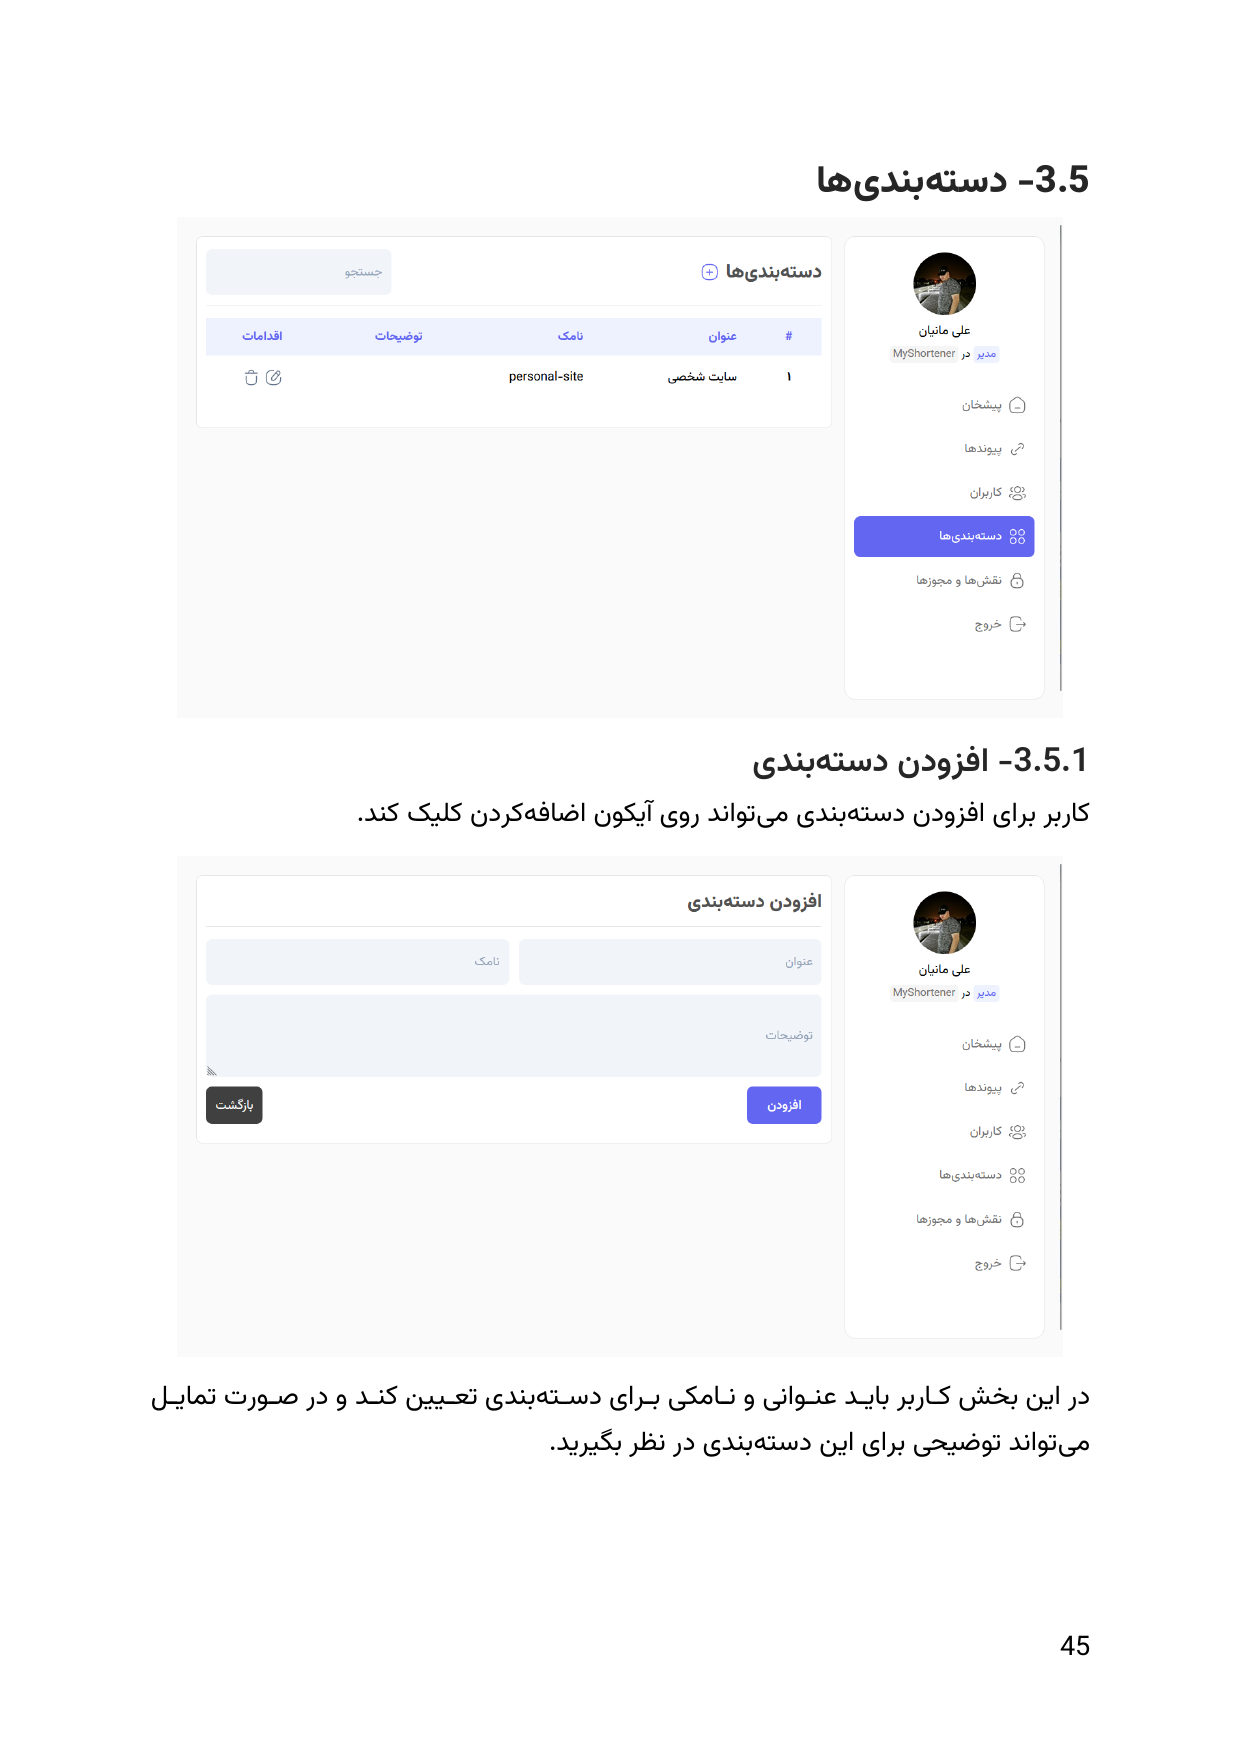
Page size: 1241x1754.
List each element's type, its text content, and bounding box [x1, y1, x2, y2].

subtitle 3.5.1- افزودن دسته‌بندی [150, 738, 1090, 790]
subtitle 3.5- دسته‌بندی‌ها [150, 154, 1090, 213]
picture [177, 856, 1063, 1357]
text کاربر برای افزودن دسته‌بندی می‌تواند روی آیکون اضافه‌کردن کلیک کند. [150, 794, 1090, 836]
picture [177, 217, 1063, 718]
text در این بخش کاربر باید عنوانی و نامکی برای دسته‌بندی تعیین کند و در صورت تمایل می‌تواند توضیحی برای این دسته‌بندی در نظر بگیرید. [150, 1376, 1090, 1464]
